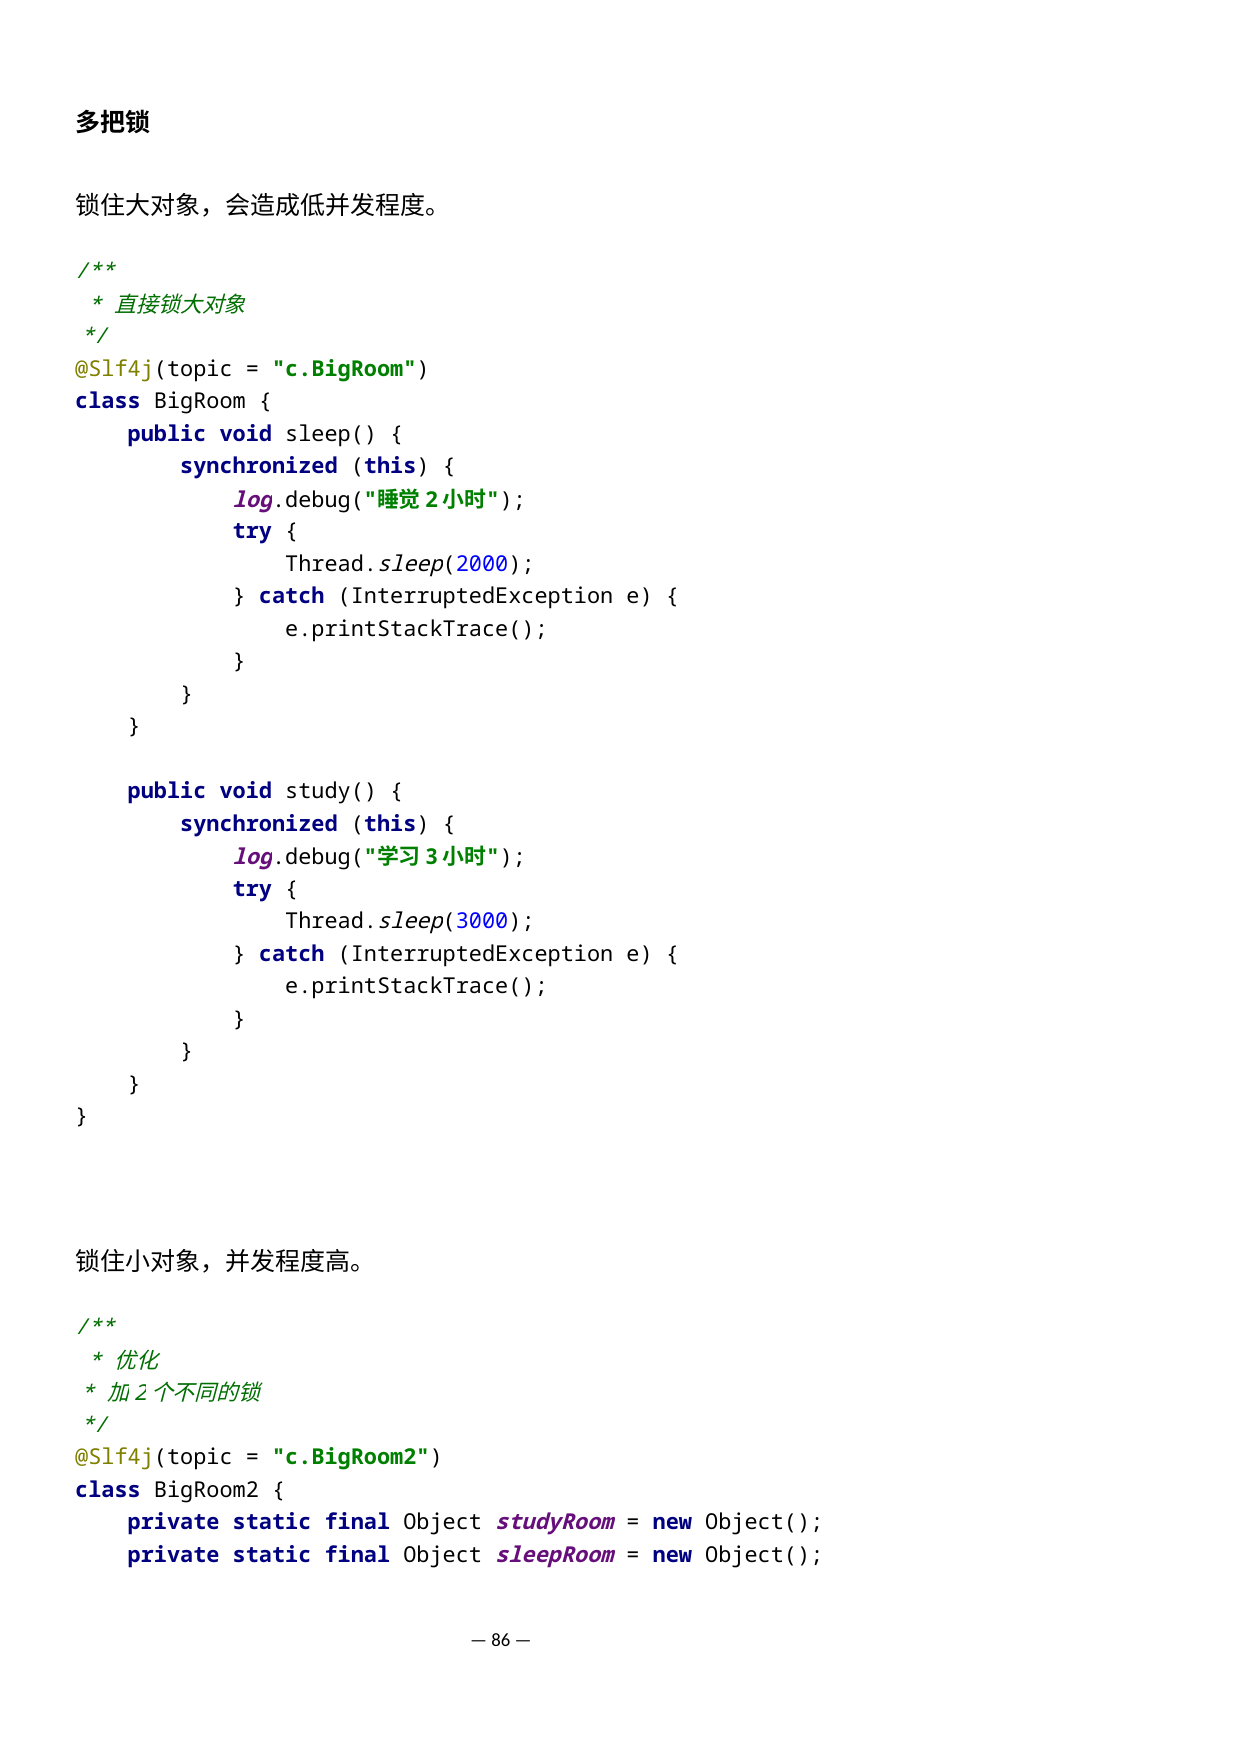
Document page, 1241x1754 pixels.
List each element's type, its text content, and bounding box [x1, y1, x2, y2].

text 锁住小对象，并发程度高。 [75, 1227, 1165, 1292]
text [75, 1310, 1165, 1570]
list 多把锁 [75, 88, 1165, 153]
text 锁住大对象，会造成低并发程度。 [75, 171, 1165, 236]
text /** * 直接锁大对象 */ @Slf4j(topic = "c.BigRoom") class BigRoom { public void sleep() { synchronized (this) { log.debug("睡觉2小时"); try { Thread.sleep(2000); } catch (InterruptedException e) { e.printStackTrace(); } } } public void study() { synchronized (this) { log.debug("学习3小时"); try { Thread.sleep(3000); } catch (InterruptedException e) { e.printStackTrace(); } } } } [75, 254, 1165, 1131]
